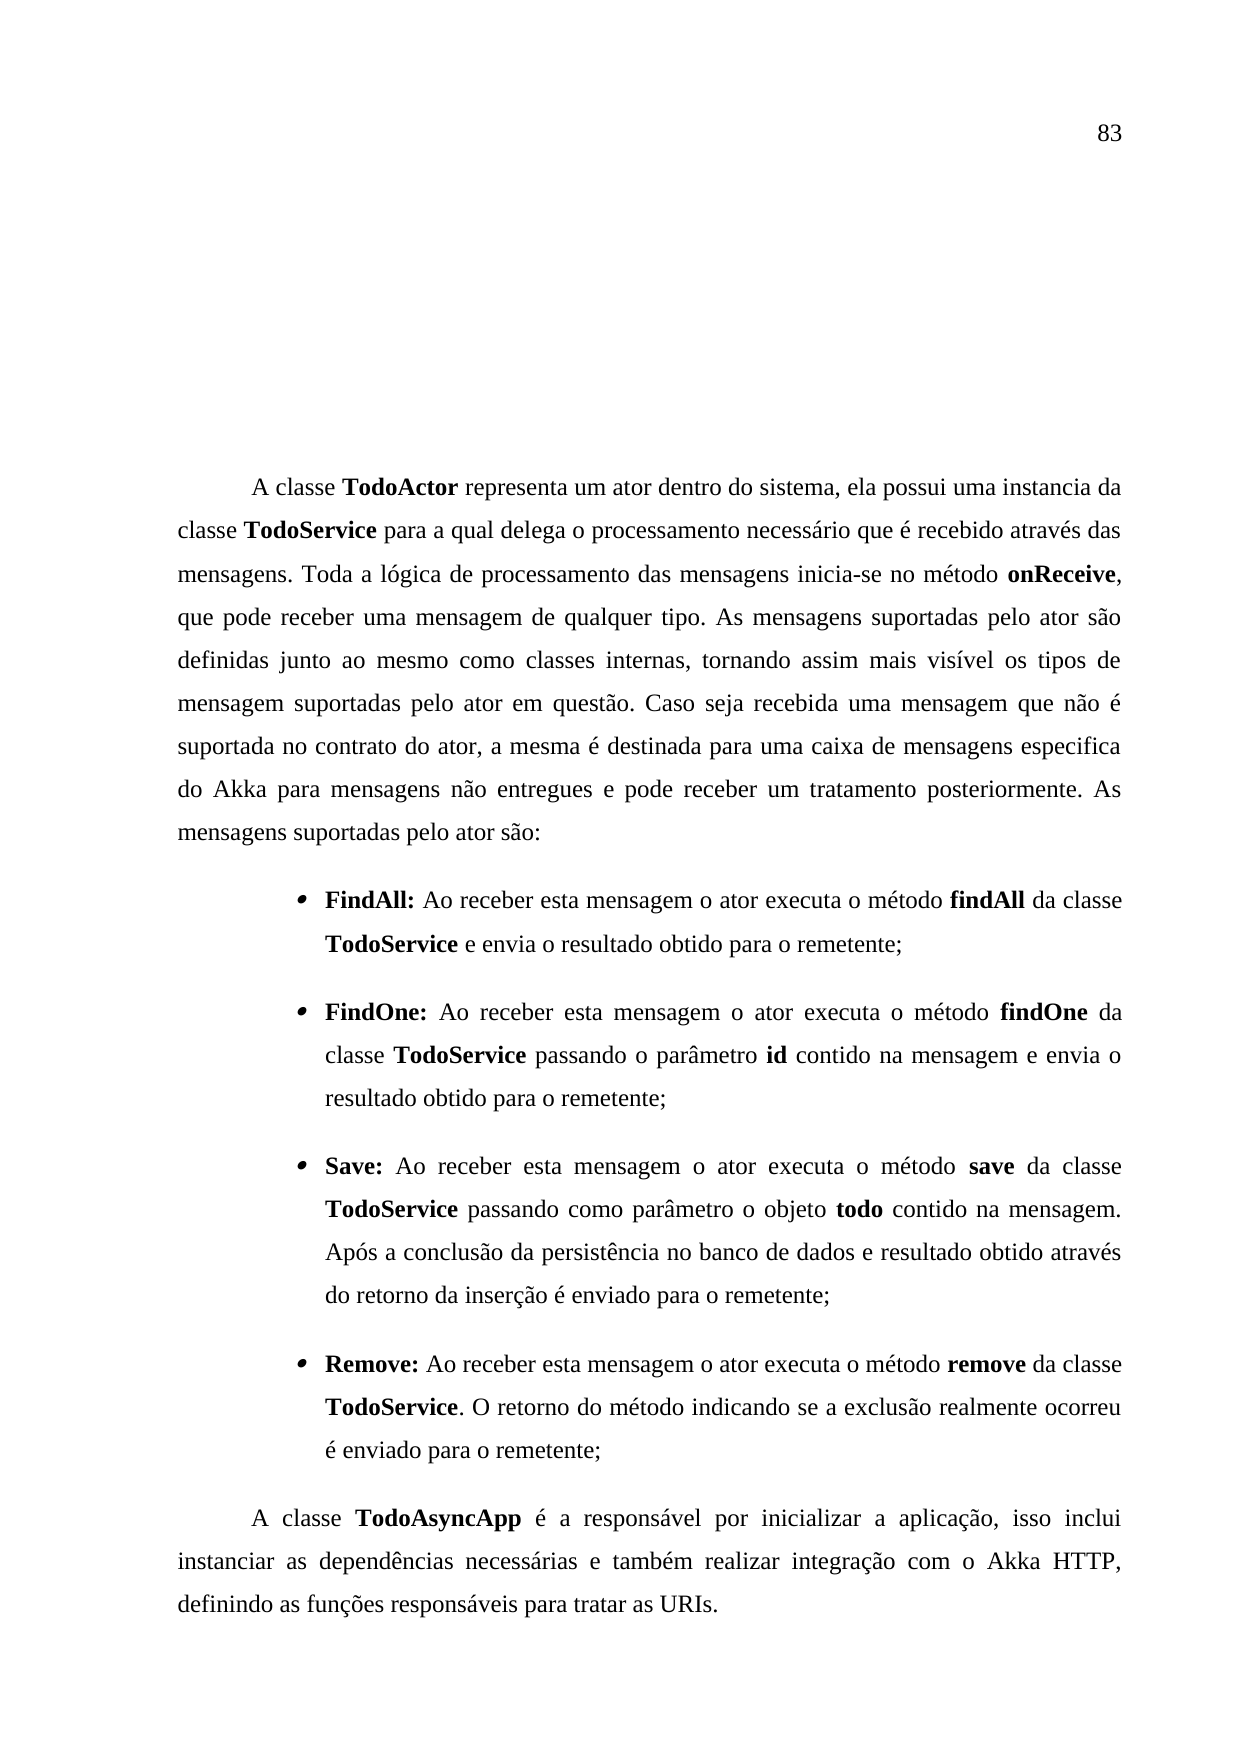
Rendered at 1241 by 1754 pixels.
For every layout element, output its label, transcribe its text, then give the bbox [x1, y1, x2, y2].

list Save: Ao receber esta mensagem o ator executa o método save da classe TodoService passando como parâmetro o objeto todo contido na mensagem. Após a conclusão da persistência no banco de dados e resultado obtido através do retorno da inserção é enviado para o remetente; [295, 1151, 1122, 1309]
list Remove: Ao receber esta mensagem o ator executa o método remove da classe TodoService. O retorno do método indicando se a exclusão realmente ocorreu é enviado para o remetente; [295, 1349, 1122, 1464]
text A classe TodoAsyncApp é a responsável por inicializar a aplicação, isso inclui instanciar as dependências necessárias e também realizar integração com o Akka HTTP, definindo as funções responsáveis para tratar as URIs. [177, 1503, 1122, 1618]
list FindOne: Ao receber esta mensagem o ator executa o método findOne da classe TodoService passando o parâmetro id contido na mensagem e envia o resultado obtido para o remetente; [295, 997, 1122, 1112]
text A classe TodoActor representa um ator dentro do sistema, ela possui uma instancia da classe TodoService para a qual delega o processamento necessário que é recebido através das mensagens. Toda a lógica de processamento das mensagens inicia-se no método onReceive, que pode receber uma mensagem de qualquer tipo. As mensagens suportadas pelo ator são definidas junto ao mesmo como classes internas, tornando assim mais visível os tipos de mensagem suportadas pelo ator em questão. Caso seja recebida uma mensagem que não é suportada no contrato do ator, a mesma é destinada para uma caixa de mensagens especifica do Akka para mensagens não entregues e pode receber um tratamento posteriormente. As mensagens suportadas pelo ator são: [177, 472, 1122, 846]
list FindAll: Ao receber esta mensagem o ator executa o método findAll da classe TodoService e envia o resultado obtido para o remetente; [295, 886, 1122, 957]
